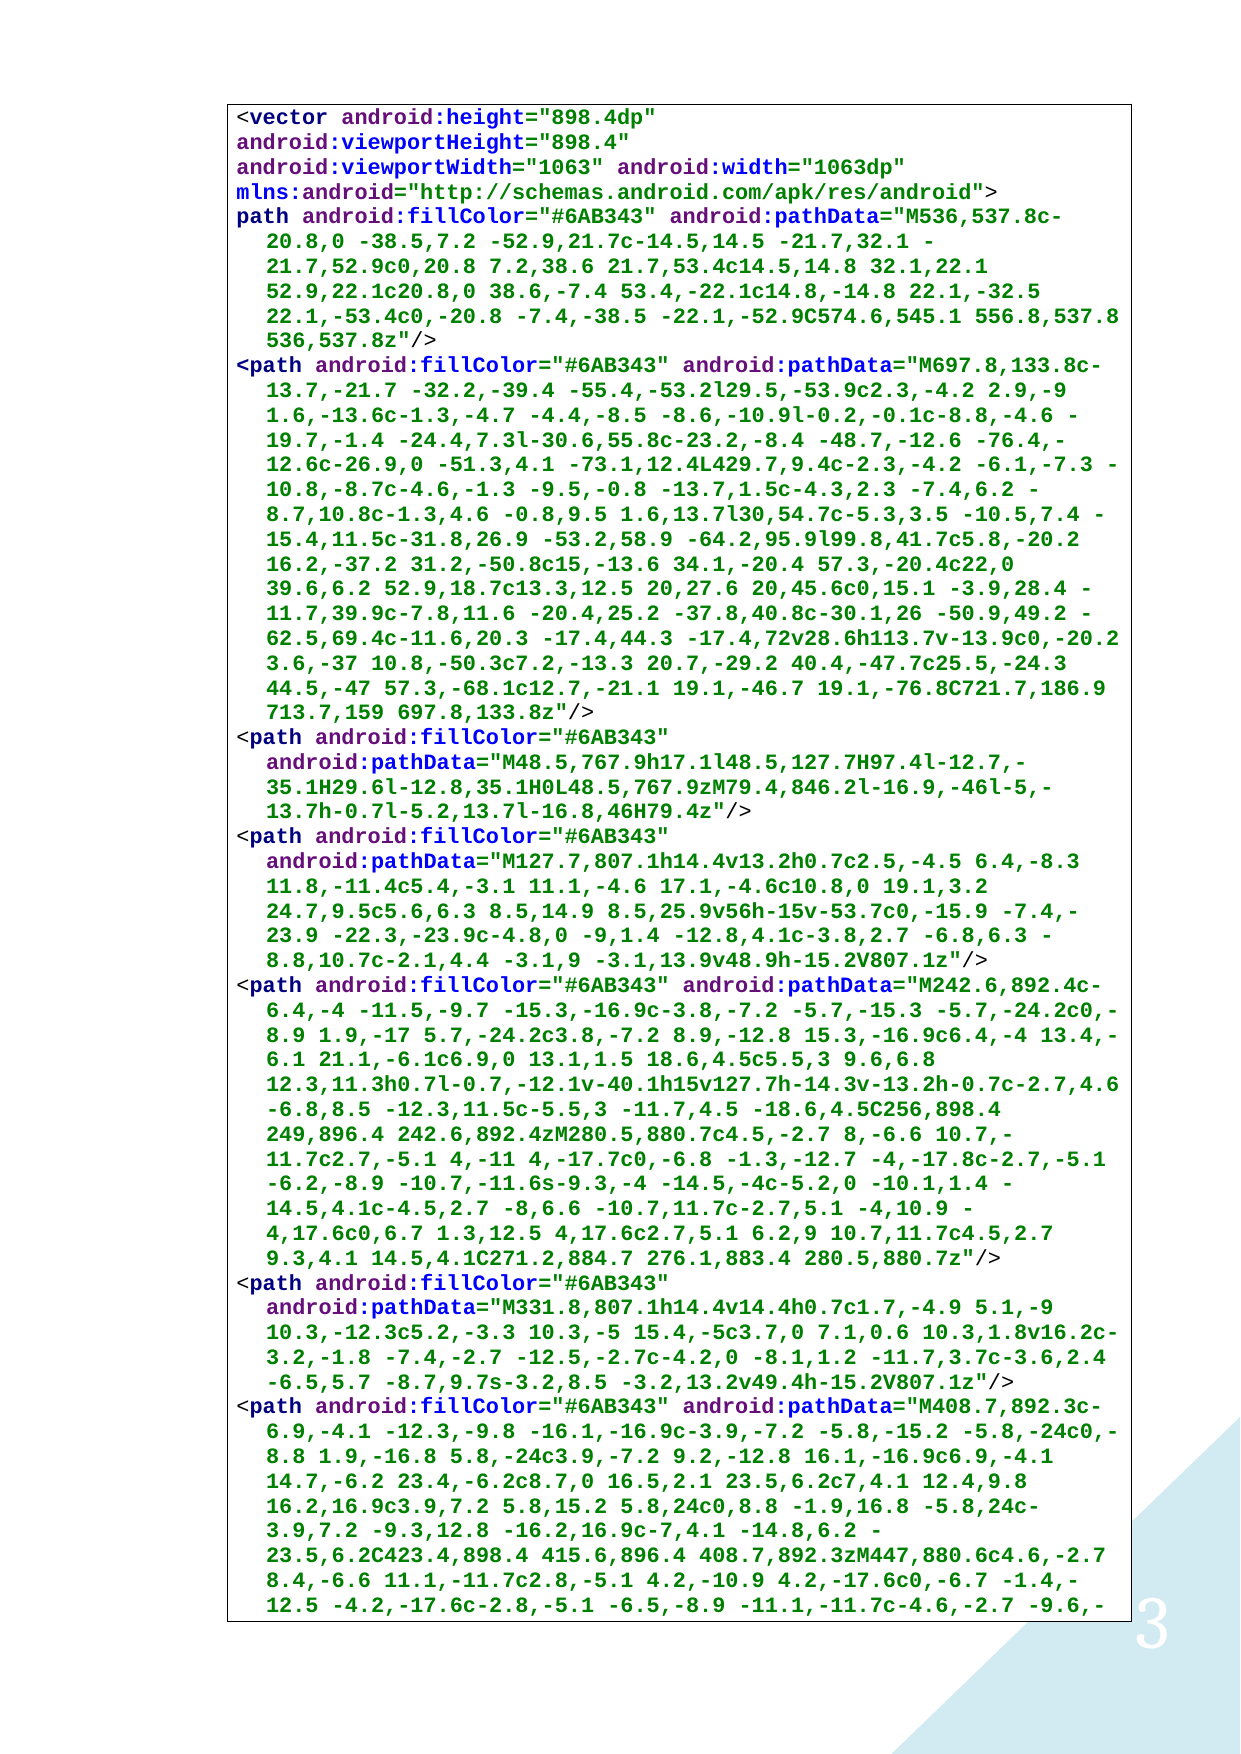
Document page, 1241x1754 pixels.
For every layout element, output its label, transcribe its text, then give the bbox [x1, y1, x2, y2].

text path android:fillColor="#6AB343" android:pathData="M536,537.8c-20.8,0 -38.5,7.2 -52.9,21.7c-14.5,14.5 -21.7,32.1 -21.7,52.9c0,20.8 7.2,38.6 21.7,53.4c14.5,14.8 32.1,22.1 52.9,22.1c20.8,0 38.6,-7.4 53.4,-22.1c14.8,-14.8 22.1,-32.5 22.1,-53.4c0,-20.8 -7.4,-38.5 -22.1,-52.9C574.6,545.1 556.8,537.8 536,537.8z"/> [236, 206, 1122, 354]
text <path android:fillColor="#6AB343" android:pathData="M242.6,892.4c-6.4,-4 -11.5,-9.7 -15.3,-16.9c-3.8,-7.2 -5.7,-15.3 -5.7,-24.2c0,-8.9 1.9,-17 5.7,-24.2c3.8,-7.2 8.9,-12.8 15.3,-16.9c6.4,-4 13.4,-6.1 21.1,-6.1c6.9,0 13.1,1.5 18.6,4.5c5.5,3 9.6,6.8 12.3,11.3h0.7l-0.7,-12.1v-40.1h15v127.7h-14.3v-13.2h-0.7c-2.7,4.6 -6.8,8.5 -12.3,11.5c-5.5,3 -11.7,4.5 -18.6,4.5C256,898.4 249,896.4 242.6,892.4zM280.5,880.7c4.5,-2.7 8,-6.6 10.7,-11.7c2.7,-5.1 4,-11 4,-17.7c0,-6.8 -1.3,-12.7 -4,-17.8c-2.7,-5.1 -6.2,-8.9 -10.7,-11.6s-9.3,-4 -14.5,-4c-5.2,0 -10.1,1.4 -14.5,4.1c-4.5,2.7 -8,6.6 -10.7,11.7c-2.7,5.1 -4,10.9 -4,17.6c0,6.7 1.3,12.5 4,17.6c2.7,5.1 6.2,9 10.7,11.7c4.5,2.7 9.3,4.1 14.5,4.1C271.2,884.7 276.1,883.4 280.5,880.7z"/> [236, 974, 1122, 1272]
text android:viewportWidth="1063" android:width="1063dp" [236, 156, 1122, 181]
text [228, 1393, 1131, 1621]
text <path android:fillColor="#6AB343" android:pathData="M331.8,807.1h14.4v14.4h0.7c1.7,-4.9 5.1,-9 10.3,-12.3c5.2,-3.3 10.3,-5 15.4,-5c3.7,0 7.1,0.6 10.3,1.8v16.2c-3.2,-1.8 -7.4,-2.7 -12.5,-2.7c-4.2,0 -8.1,1.2 -11.7,3.7c-3.6,2.4 -6.5,5.7 -8.7,9.7s-3.2,8.5 -3.2,13.2v49.4h-15.2V807.1z"/> [236, 1272, 1122, 1393]
text <path android:fillColor="#6AB343" android:pathData="M48.5,767.9h17.1l48.5,127.7H97.4l-12.7,-35.1H29.6l-12.8,35.1H0L48.5,767.9zM79.4,846.2l-16.9,-46l-5,-13.7h-0.7l-5.2,13.7l-16.8,46H79.4z"/> [236, 726, 1122, 826]
text mlns:android="http://schemas.android.com/apk/res/android"> [236, 181, 1122, 206]
text <path android:fillColor="#6AB343" android:pathData="M127.7,807.1h14.4v13.2h0.7c2.5,-4.5 6.4,-8.3 11.8,-11.4c5.4,-3.1 11.1,-4.6 17.1,-4.6c10.8,0 19.1,3.2 24.7,9.5c5.6,6.3 8.5,14.9 8.5,25.9v56h-15v-53.7c0,-15.9 -7.4,-23.9 -22.3,-23.9c-4.8,0 -9,1.4 -12.8,4.1c-3.8,2.7 -6.8,6.3 -8.8,10.7c-2.1,4.4 -3.1,9 -3.1,13.9v48.9h-15.2V807.1z"/> [236, 826, 1122, 974]
text android:viewportHeight="898.4" [236, 131, 1122, 156]
text <path android:fillColor="#6AB343" android:pathData="M697.8,133.8c-13.7,-21.7 -32.2,-39.4 -55.4,-53.2l29.5,-53.9c2.3,-4.2 2.9,-9 1.6,-13.6c-1.3,-4.7 -4.4,-8.5 -8.6,-10.9l-0.2,-0.1c-8.8,-4.6 -19.7,-1.4 -24.4,7.3l-30.6,55.8c-23.2,-8.4 -48.7,-12.6 -76.4,-12.6c-26.9,0 -51.3,4.1 -73.1,12.4L429.7,9.4c-2.3,-4.2 -6.1,-7.3 -10.8,-8.7c-4.6,-1.3 -9.5,-0.8 -13.7,1.5c-4.3,2.3 -7.4,6.2 -8.7,10.8c-1.3,4.6 -0.8,9.5 1.6,13.7l30,54.7c-5.3,3.5 -10.5,7.4 -15.4,11.5c-31.8,26.9 -53.2,58.9 -64.2,95.9l99.8,41.7c5.8,-20.2 16.2,-37.2 31.2,-50.8c15,-13.6 34.1,-20.4 57.3,-20.4c22,0 39.6,6.2 52.9,18.7c13.3,12.5 20,27.6 20,45.6c0,15.1 -3.9,28.4 -11.7,39.9c-7.8,11.6 -20.4,25.2 -37.8,40.8c-30.1,26 -50.9,49.2 -62.5,69.4c-11.6,20.3 -17.4,44.3 -17.4,72v28.6h113.7v-13.9c0,-20.2 3.6,-37 10.8,-50.3c7.2,-13.3 20.7,-29.2 40.4,-47.7c25.5,-24.3 44.5,-47 57.3,-68.1c12.7,-21.1 19.1,-46.7 19.1,-76.8C721.7,186.9 713.7,159 697.8,133.8z"/> [236, 354, 1122, 726]
text <vector android:height="898.4dp" [228, 105, 1131, 131]
